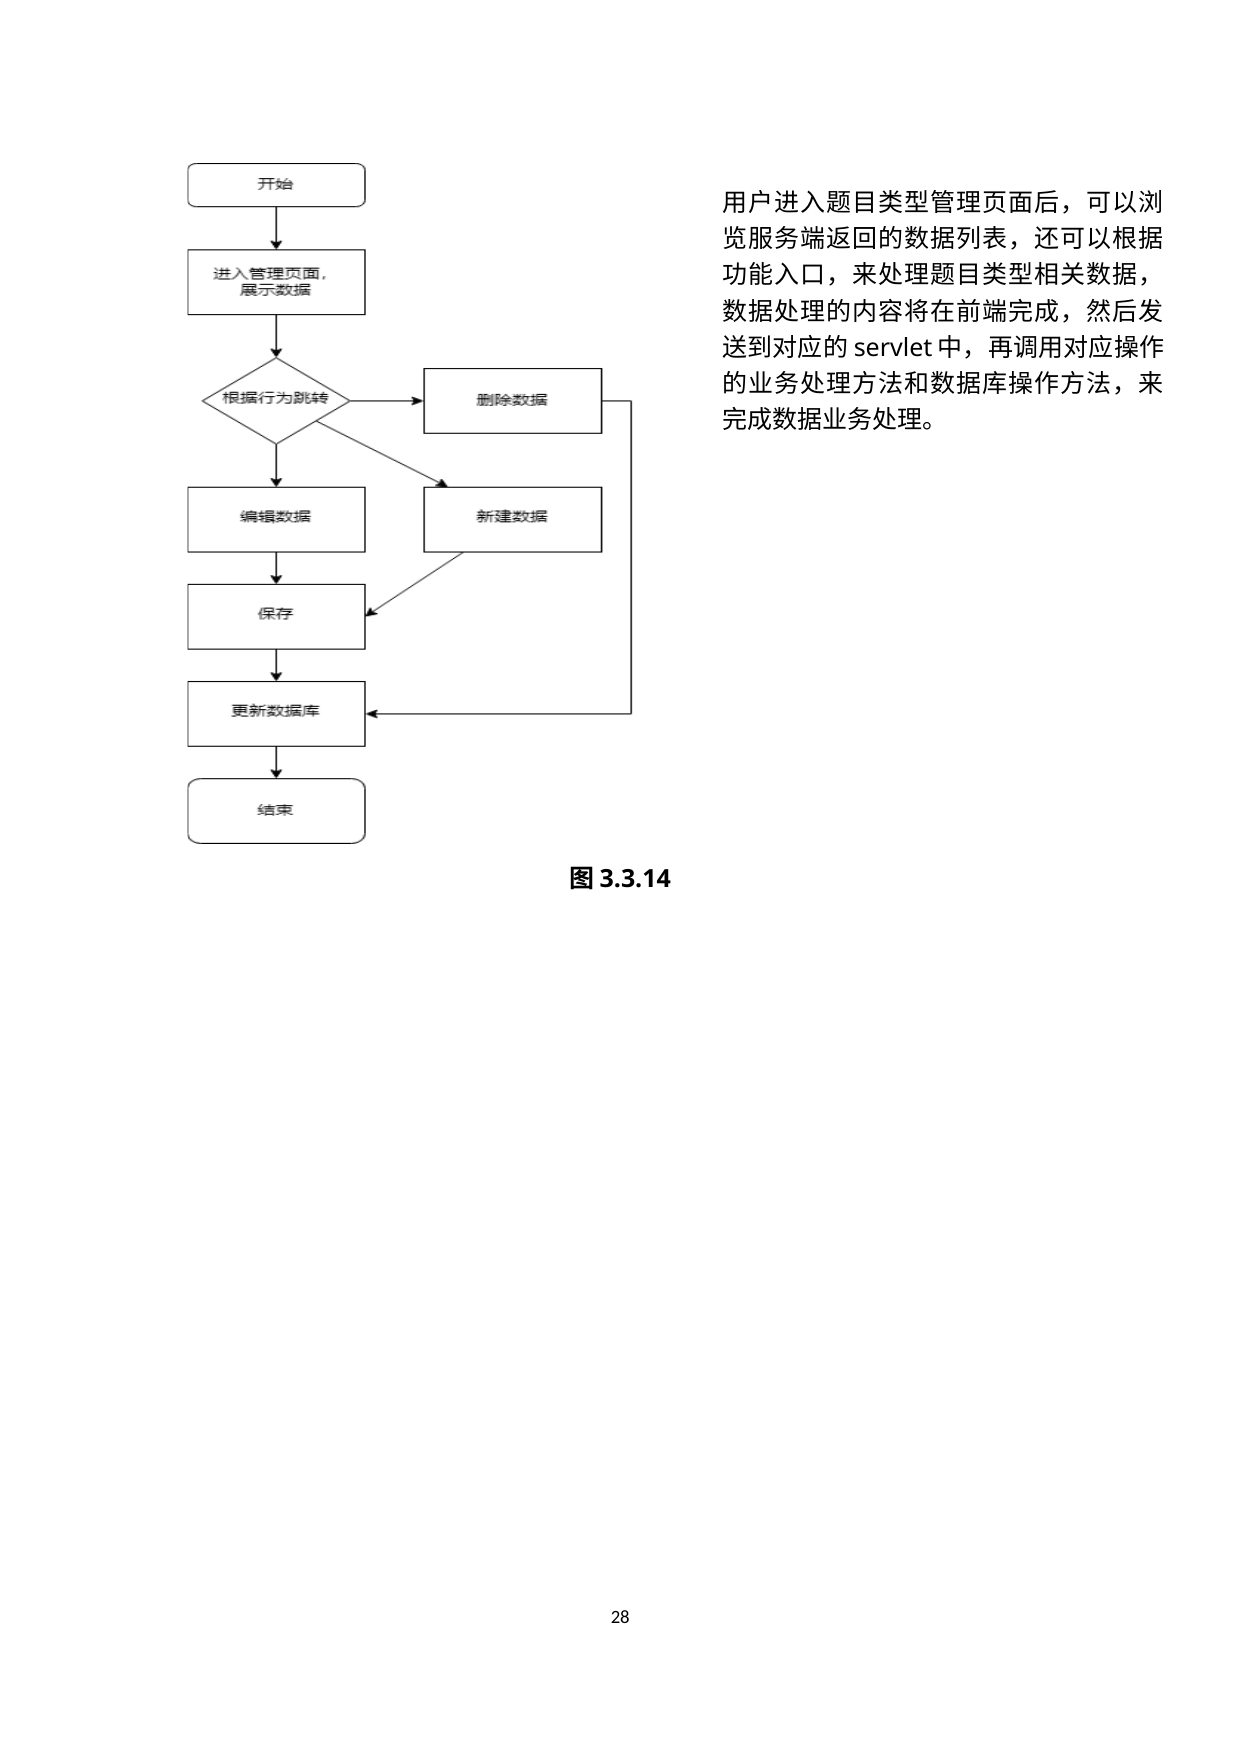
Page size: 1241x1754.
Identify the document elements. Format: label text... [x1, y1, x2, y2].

picture [187, 163, 644, 844]
text 图3.3.14 [187, 844, 1053, 909]
